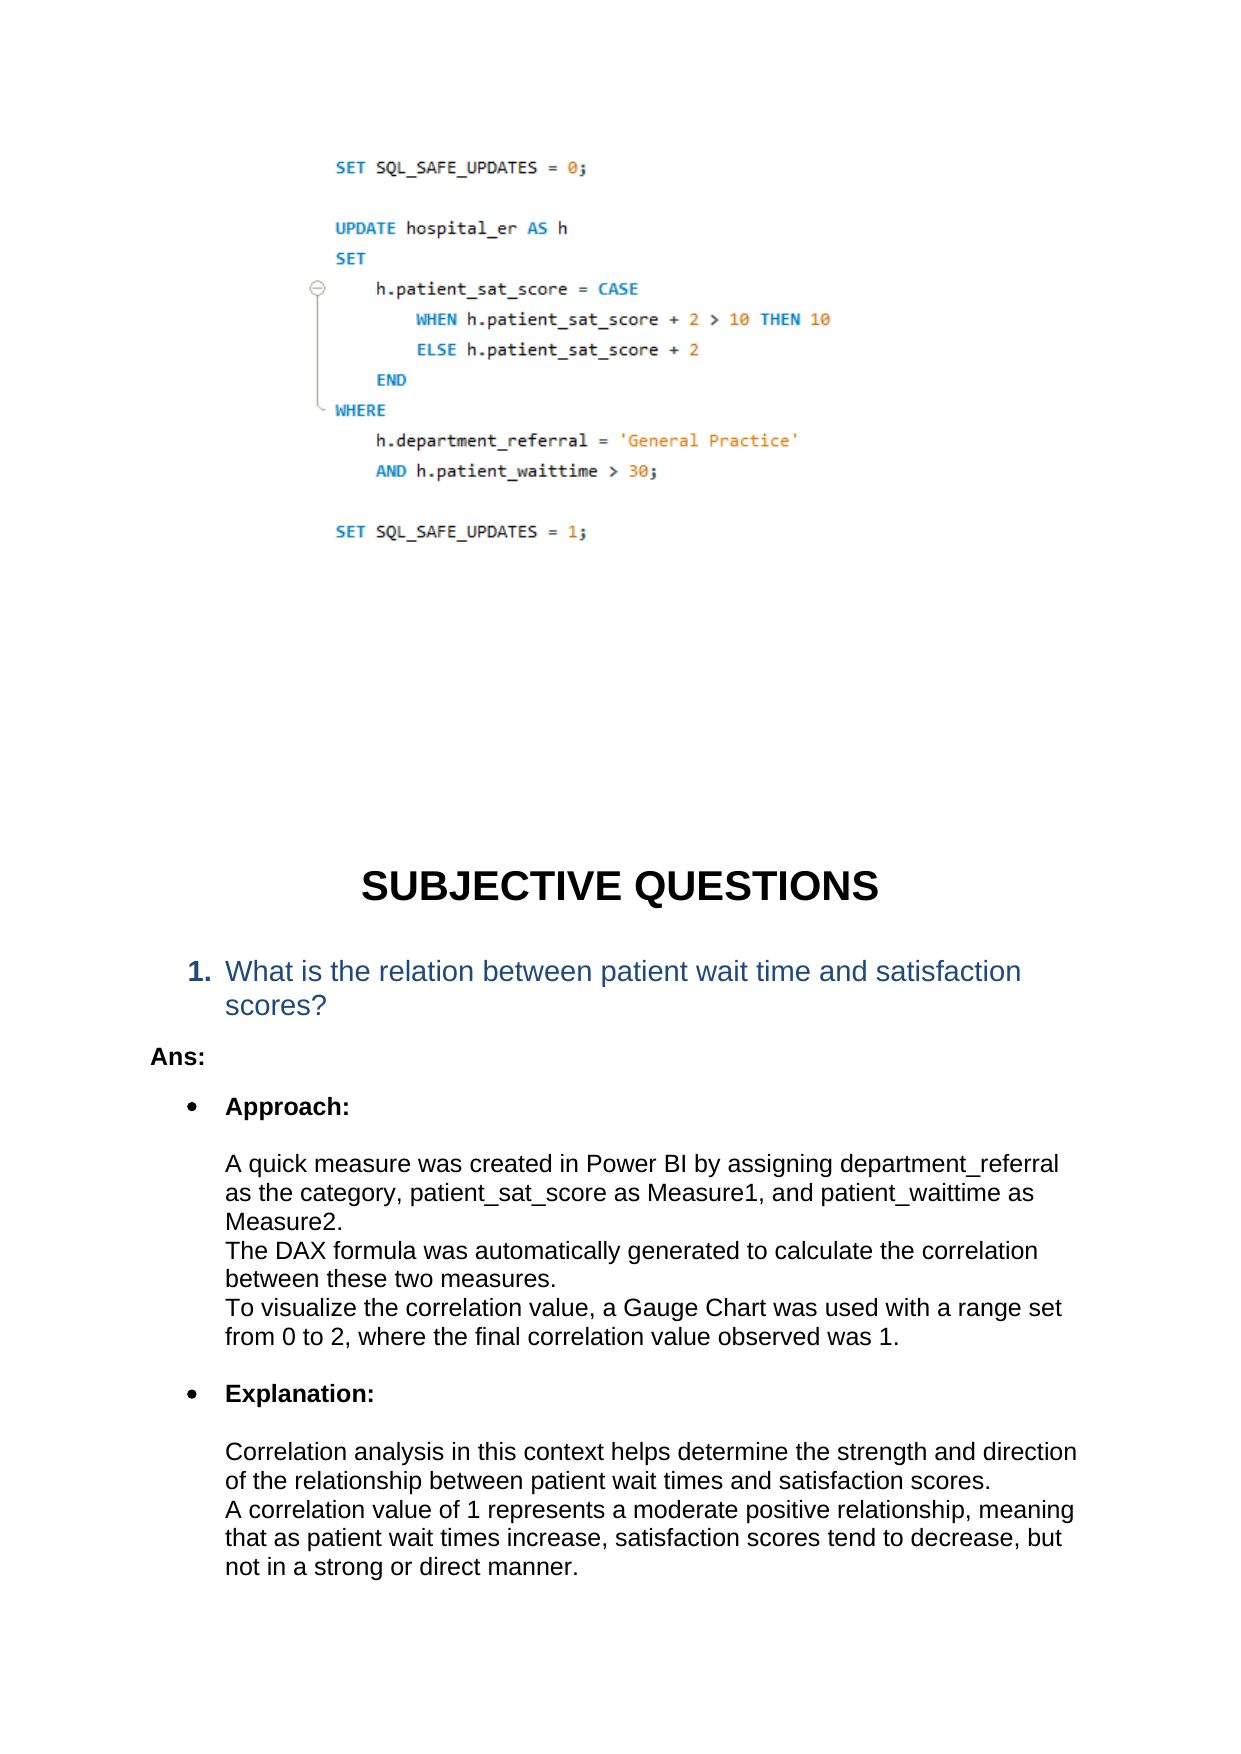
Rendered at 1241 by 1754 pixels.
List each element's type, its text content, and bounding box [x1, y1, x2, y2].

list Approach: [187, 1092, 1090, 1121]
list A quick measure was created in Power BI by assigning department_referral as the category, patient_sat_score as Measure1, and patient_waittime as Measure2. [225, 1149, 1090, 1236]
picture [305, 150, 1011, 568]
list The DAX formula was automatically generated to calculate the correlation between these two measures. [225, 1236, 1090, 1293]
list What is the relation between patient wait time and satisfaction scores? [187, 954, 1090, 1021]
text Ans: [150, 1042, 1090, 1071]
list Explanation: [187, 1379, 1090, 1408]
list To visualize the correlation value, a Gauge Chart was used with a range set from 0 to 2, where the final correlation value observed was 1. [225, 1293, 1090, 1351]
list Correlation analysis in this context helps determine the strength and direction of the relationship between patient wait times and satisfaction scores. [225, 1437, 1090, 1494]
list A correlation value of 1 represents a moderate positive relationship, meaning that as patient wait times increase, satisfaction scores tend to decrease, but not in a strong or direct manner. [225, 1494, 1090, 1581]
text SUBJECTIVE QUESTIONS [150, 861, 1090, 909]
